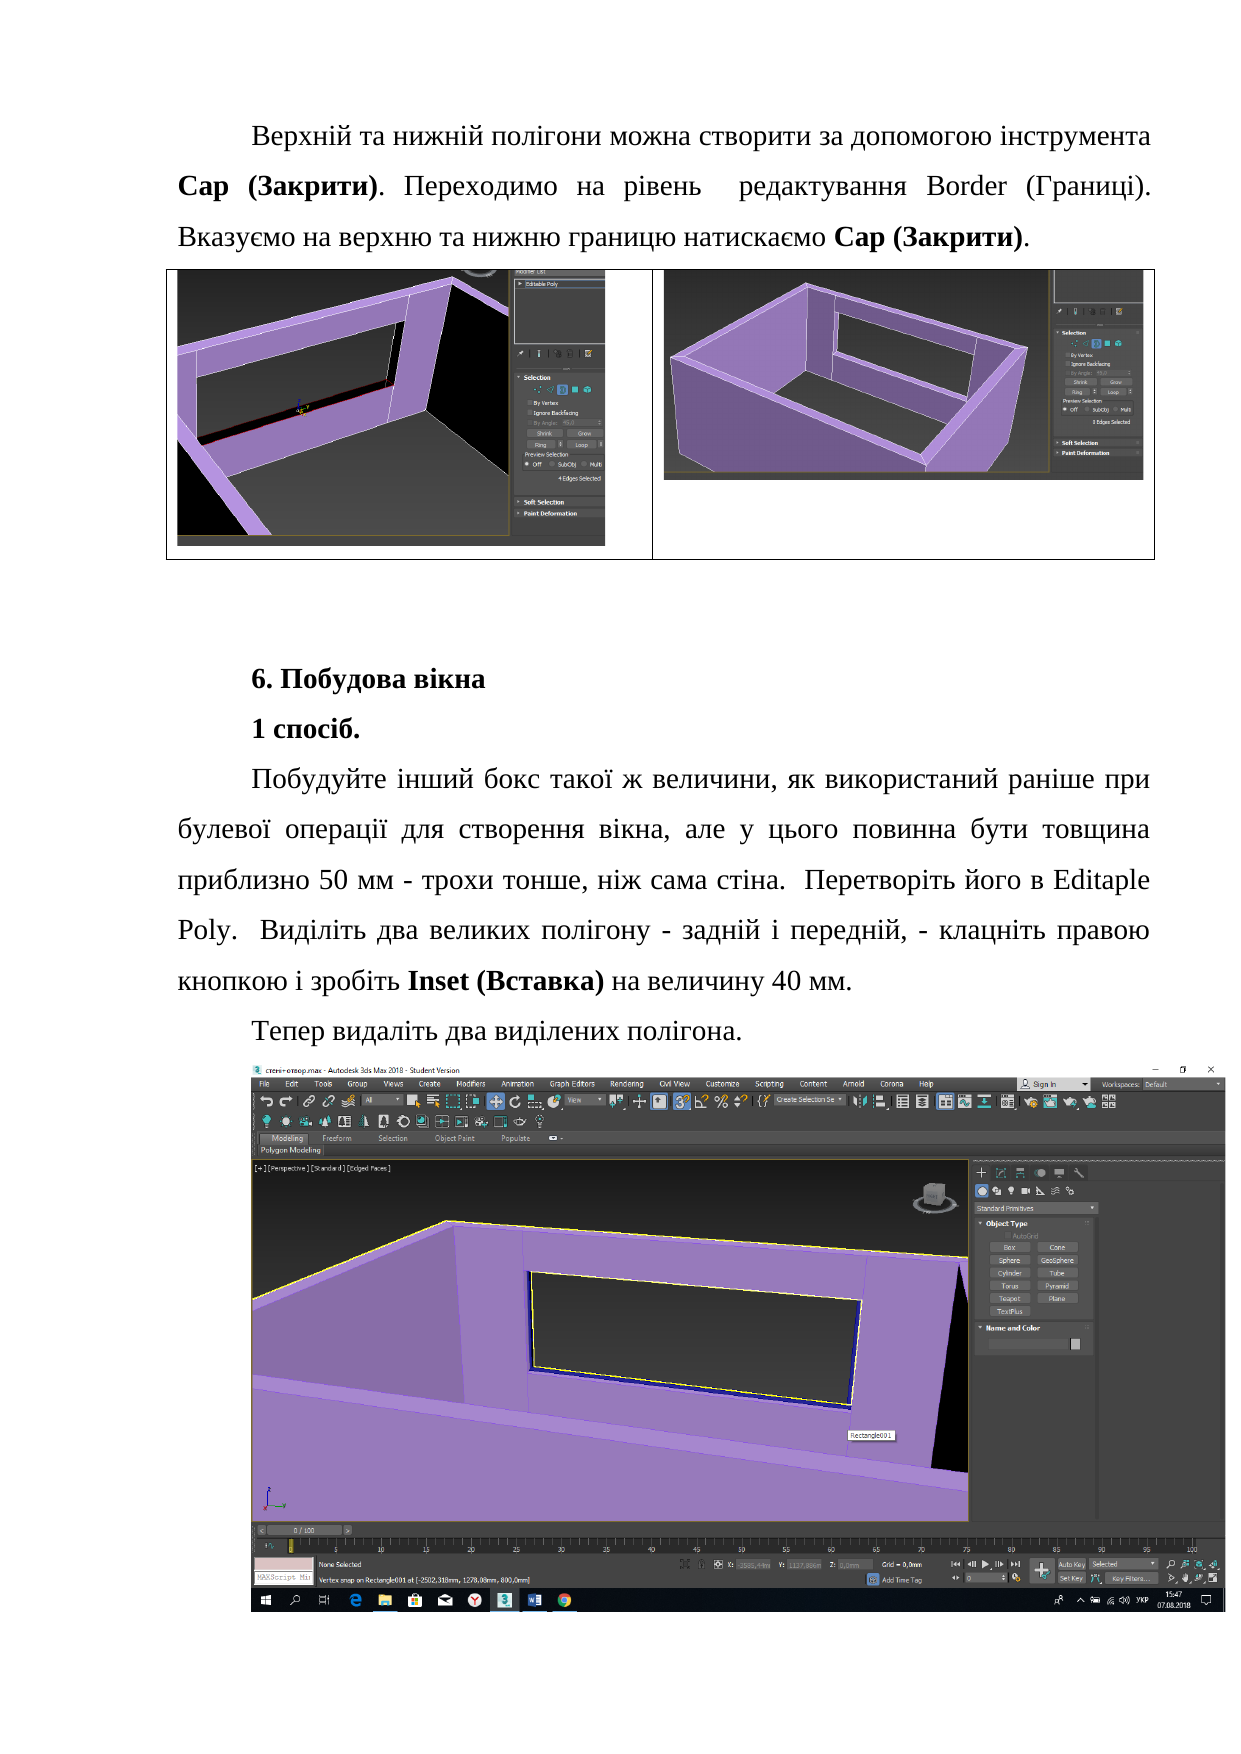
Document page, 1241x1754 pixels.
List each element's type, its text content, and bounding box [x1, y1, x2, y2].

table_header [167, 270, 652, 559]
text 1 спосіб. [177, 711, 1152, 744]
picture [177, 270, 606, 546]
picture [663, 270, 1144, 480]
text Побудуйте інший бокс такої ж величини, як використаний раніше при булевої операції для створення вікна, але у цього повинна бути товщина приблизно 50 мм - трохи тонше, ніж сама стіна. Перетворіть його в Editaple Poly. Виділіть два великих полігону - задній і передній, - клацніть правою кнопкою і зробіть Inset (Вставка) на величину 40 мм. [177, 761, 1152, 996]
text 6. Побудова вікна [177, 661, 1152, 694]
text Тепер видаліть два виділених полігона. [177, 1013, 1152, 1046]
table_header [653, 270, 1154, 559]
picture [251, 1063, 1226, 1612]
text Верхній та нижній полігони можна створити за допомогою інструмента Сар (Закрити). Переходимо на рівень редактування Border (Границі). Вказуємо на верхню та нижню границю натискаємо Сар (Закрити). [177, 118, 1152, 252]
